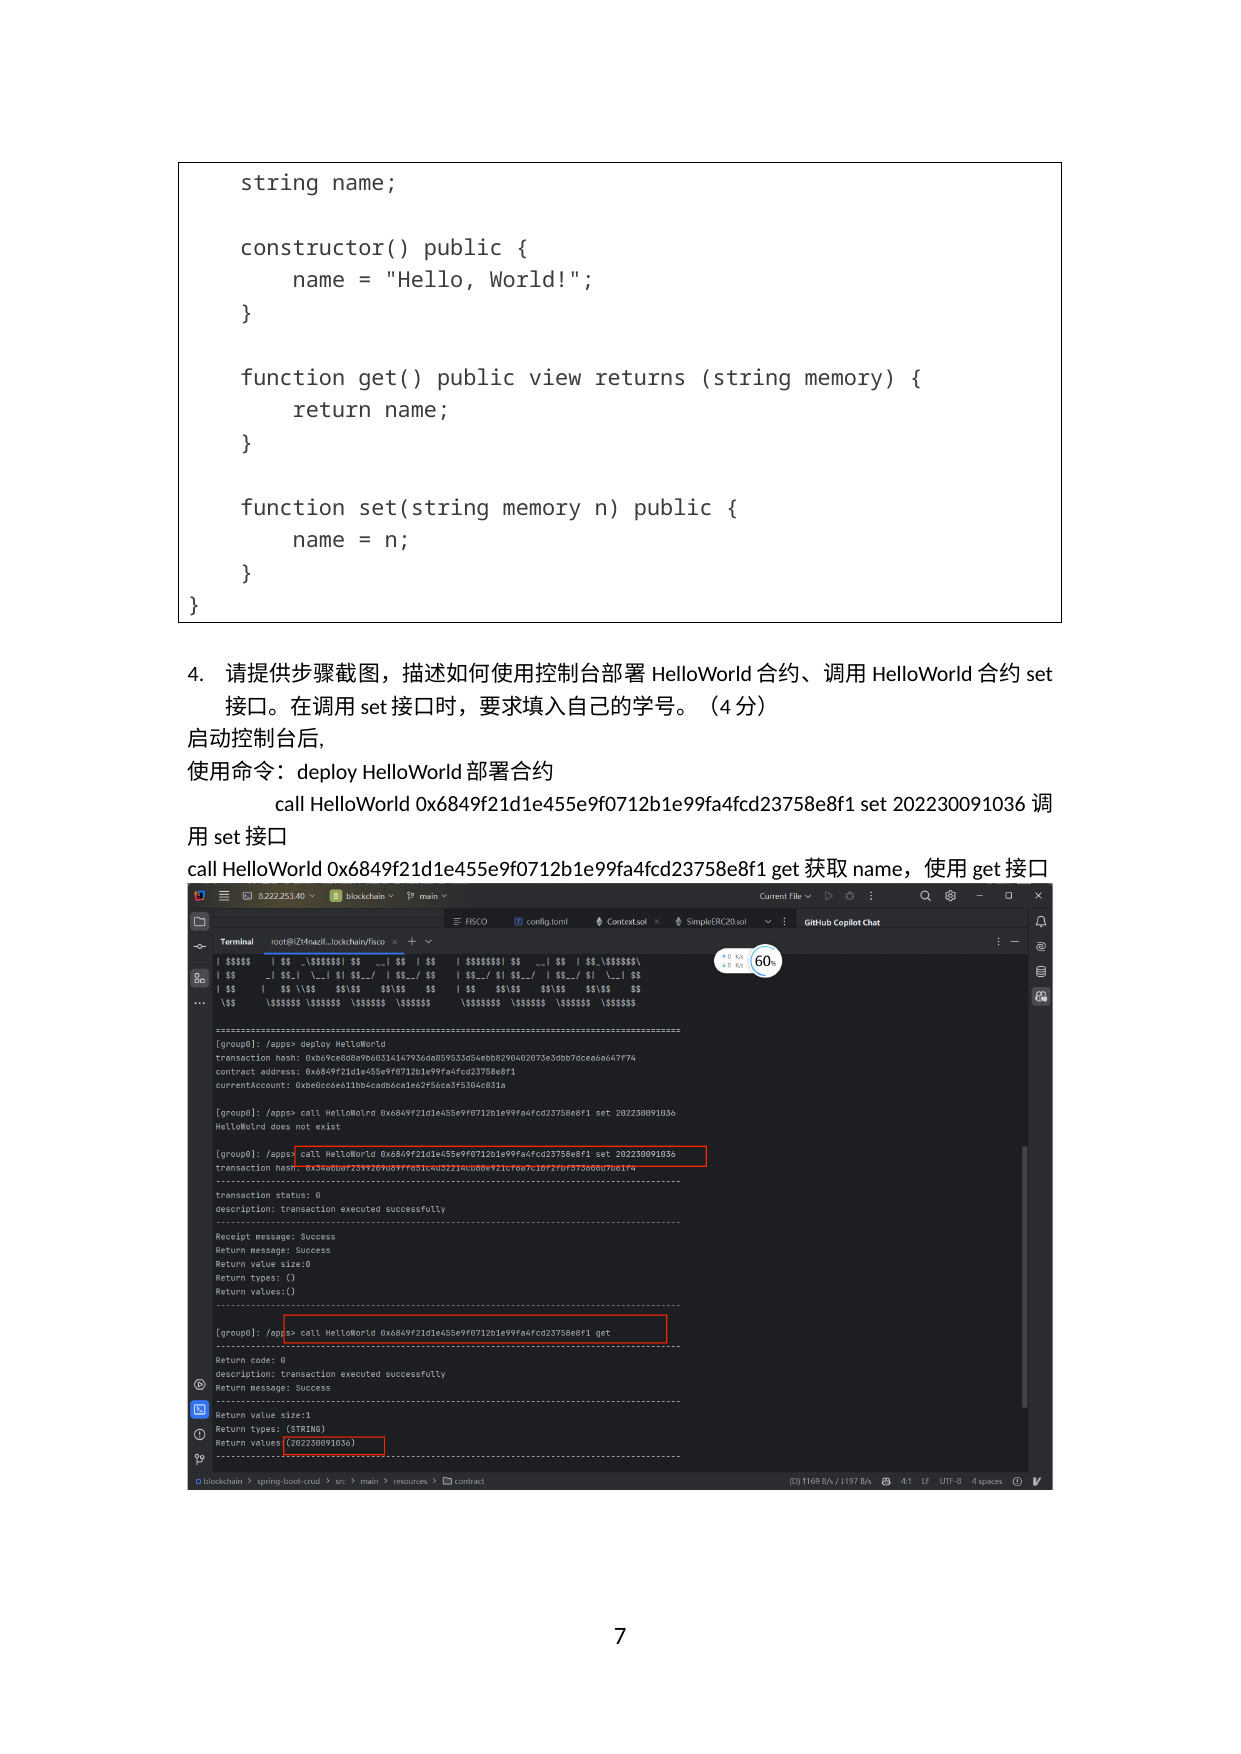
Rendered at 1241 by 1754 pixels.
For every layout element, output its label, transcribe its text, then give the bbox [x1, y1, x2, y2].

text } [187, 295, 1053, 328]
picture [187, 883, 1053, 1490]
text name = "Hello, World!"; [187, 263, 1053, 295]
text function set(string memory n) public { [187, 490, 1053, 523]
text } [179, 584, 1061, 622]
text return name; [187, 393, 1053, 425]
text call HelloWorld 0x6849f21d1e455e9f0712b1e99fa4fcd23758e8f1 set 202230091036调用set接口 [187, 786, 1053, 851]
text function get() public view returns (string memory) { [187, 360, 1053, 393]
text } [187, 425, 1053, 458]
text name = n; [187, 523, 1053, 555]
text 启动控制台后, [187, 721, 1053, 753]
text constructor() public { [187, 230, 1053, 263]
text } [187, 555, 1053, 584]
text call HelloWorld 0x6849f21d1e455e9f0712b1e99fa4fcd23758e8f1 get获取name，使用get接口 [187, 851, 1053, 883]
text string name; [179, 163, 1061, 198]
text 使用命令：deploy HelloWorld部署合约 [187, 753, 1053, 786]
list 请提供步骤截图，描述如何使用控制台部署HelloWorld合约、调用HelloWorld合约set接口。在调用set接口时，要求填入自己的学号。（4分） [187, 656, 1053, 721]
